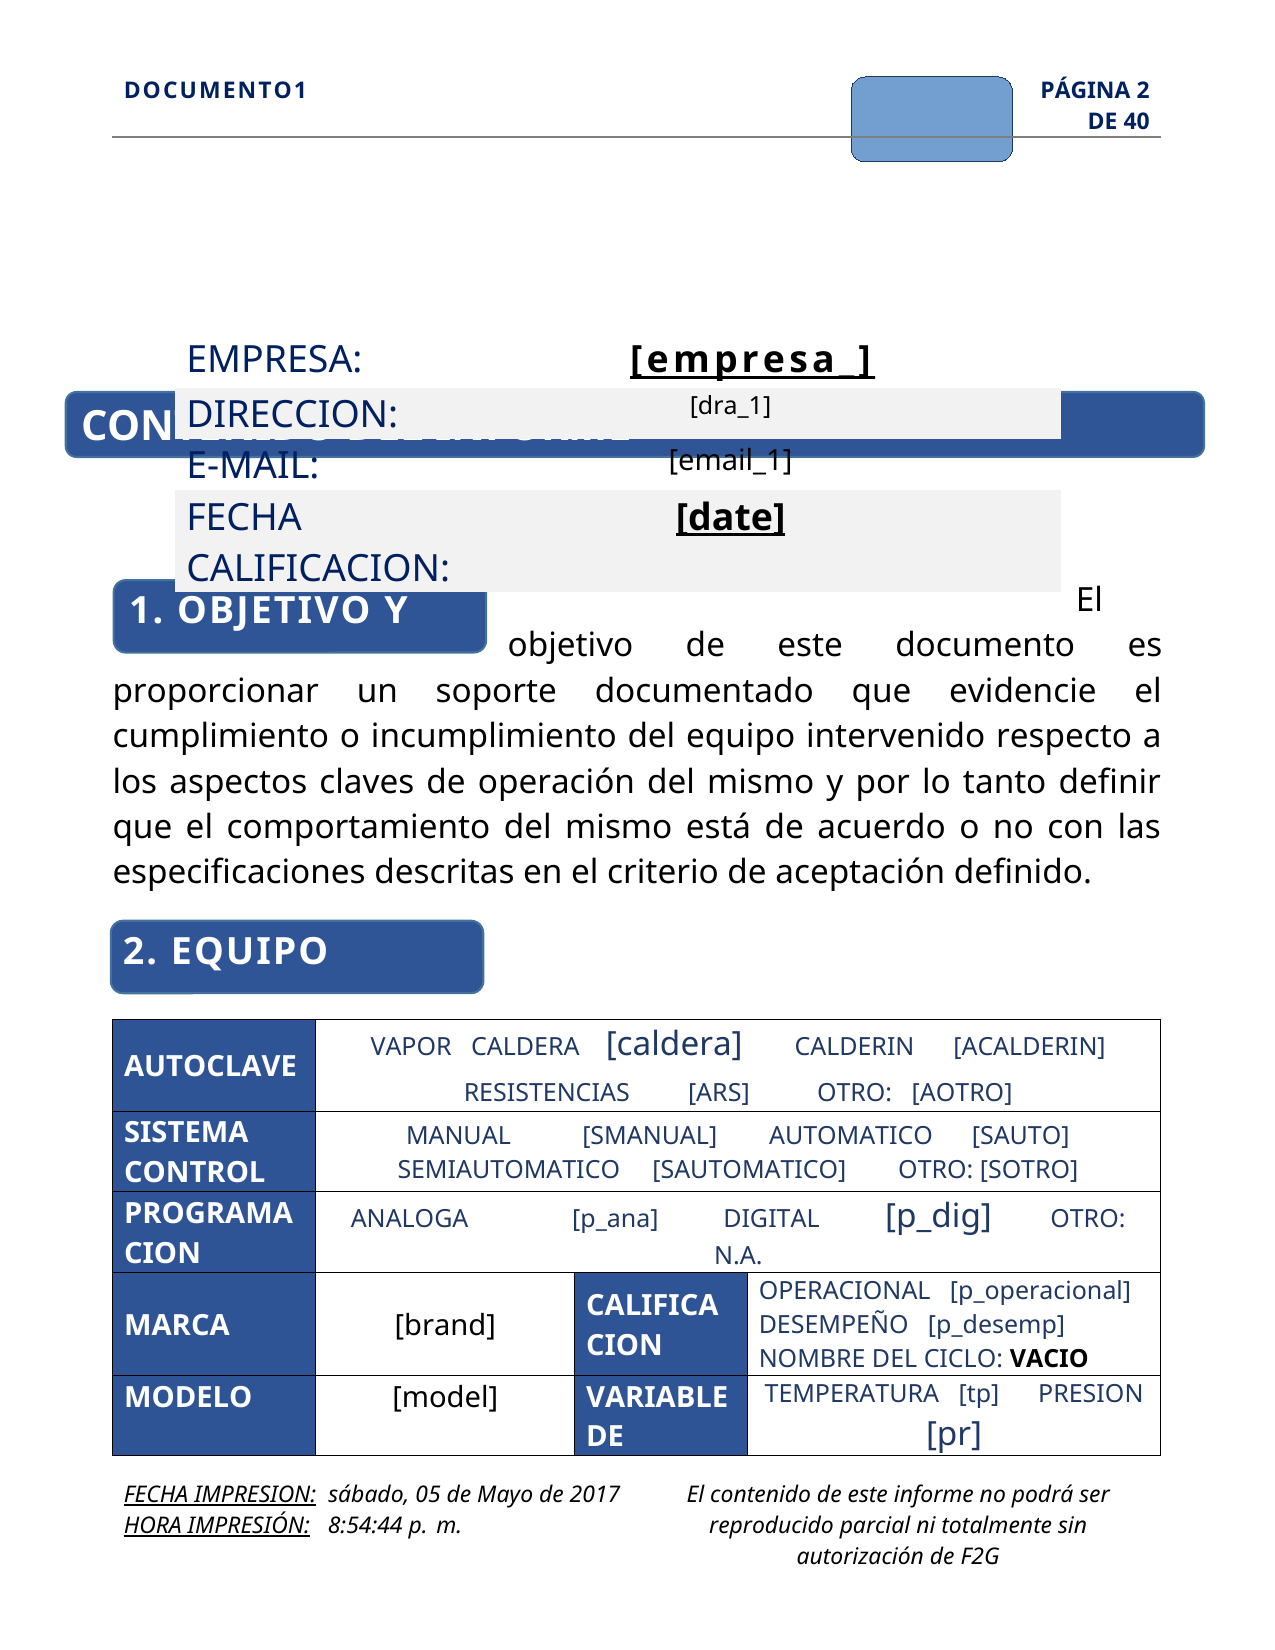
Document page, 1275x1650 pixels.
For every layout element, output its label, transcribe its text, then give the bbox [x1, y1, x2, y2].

table_cell MODELO [113, 1376, 315, 1455]
table_header EMPRESA: [175, 333, 485, 388]
table_cell [model] [316, 1376, 574, 1455]
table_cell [748, 1376, 1160, 1455]
table_cell FECHA CALIFICACION: [175, 490, 485, 592]
table_cell MANUAL [SMANUAL] AUTOMATICO [SAUTO] SEMIAUTOMATICO [SAUTOMATICO] OTRO: [SOTRO] [316, 1112, 1160, 1191]
table_cell ANALOGA [p_ana] DIGITAL [p_dig] OTRO: N.A. [316, 1192, 1160, 1272]
table_header AUTOCLAVE [113, 1020, 315, 1111]
text El objetivo de este documento es proporcionar un soporte documentado que evidencie el cumplimiento o incumplimiento del equipo intervenido respecto a los aspectos claves de operación del mismo y por lo tanto definir que el comportamiento del mismo está de acuerdo o no con las especificaciones descritas en el criterio de aceptación definido. [112, 576, 1163, 894]
table_cell E-MAIL: [175, 439, 485, 490]
table_cell DIRECCION: [175, 388, 485, 439]
table_cell CALIFICACION [575, 1273, 747, 1375]
table_header [empresa_] [485, 333, 1061, 388]
table_cell [date] [485, 490, 1061, 592]
table_cell OPERACIONAL [p_operacional] DESEMPEÑO [p_desemp] NOMBRE DEL CICLO: VACIO [748, 1273, 1160, 1375]
table_cell [email_1] [485, 439, 1061, 490]
table_cell SISTEMA CONTROL [113, 1112, 315, 1191]
table_cell [brand] [316, 1273, 574, 1375]
table_cell VARIABLE DE CONTROL [575, 1376, 747, 1455]
table_header VAPOR CALDERA [caldera] CALDERIN [ACALDERIN] RESISTENCIAS [ARS] OTRO: [AOTRO] [316, 1020, 1160, 1111]
table_cell PROGRAMACION [113, 1192, 315, 1272]
table_cell MARCA [113, 1273, 315, 1375]
table_cell [dra_1] [485, 388, 1061, 439]
